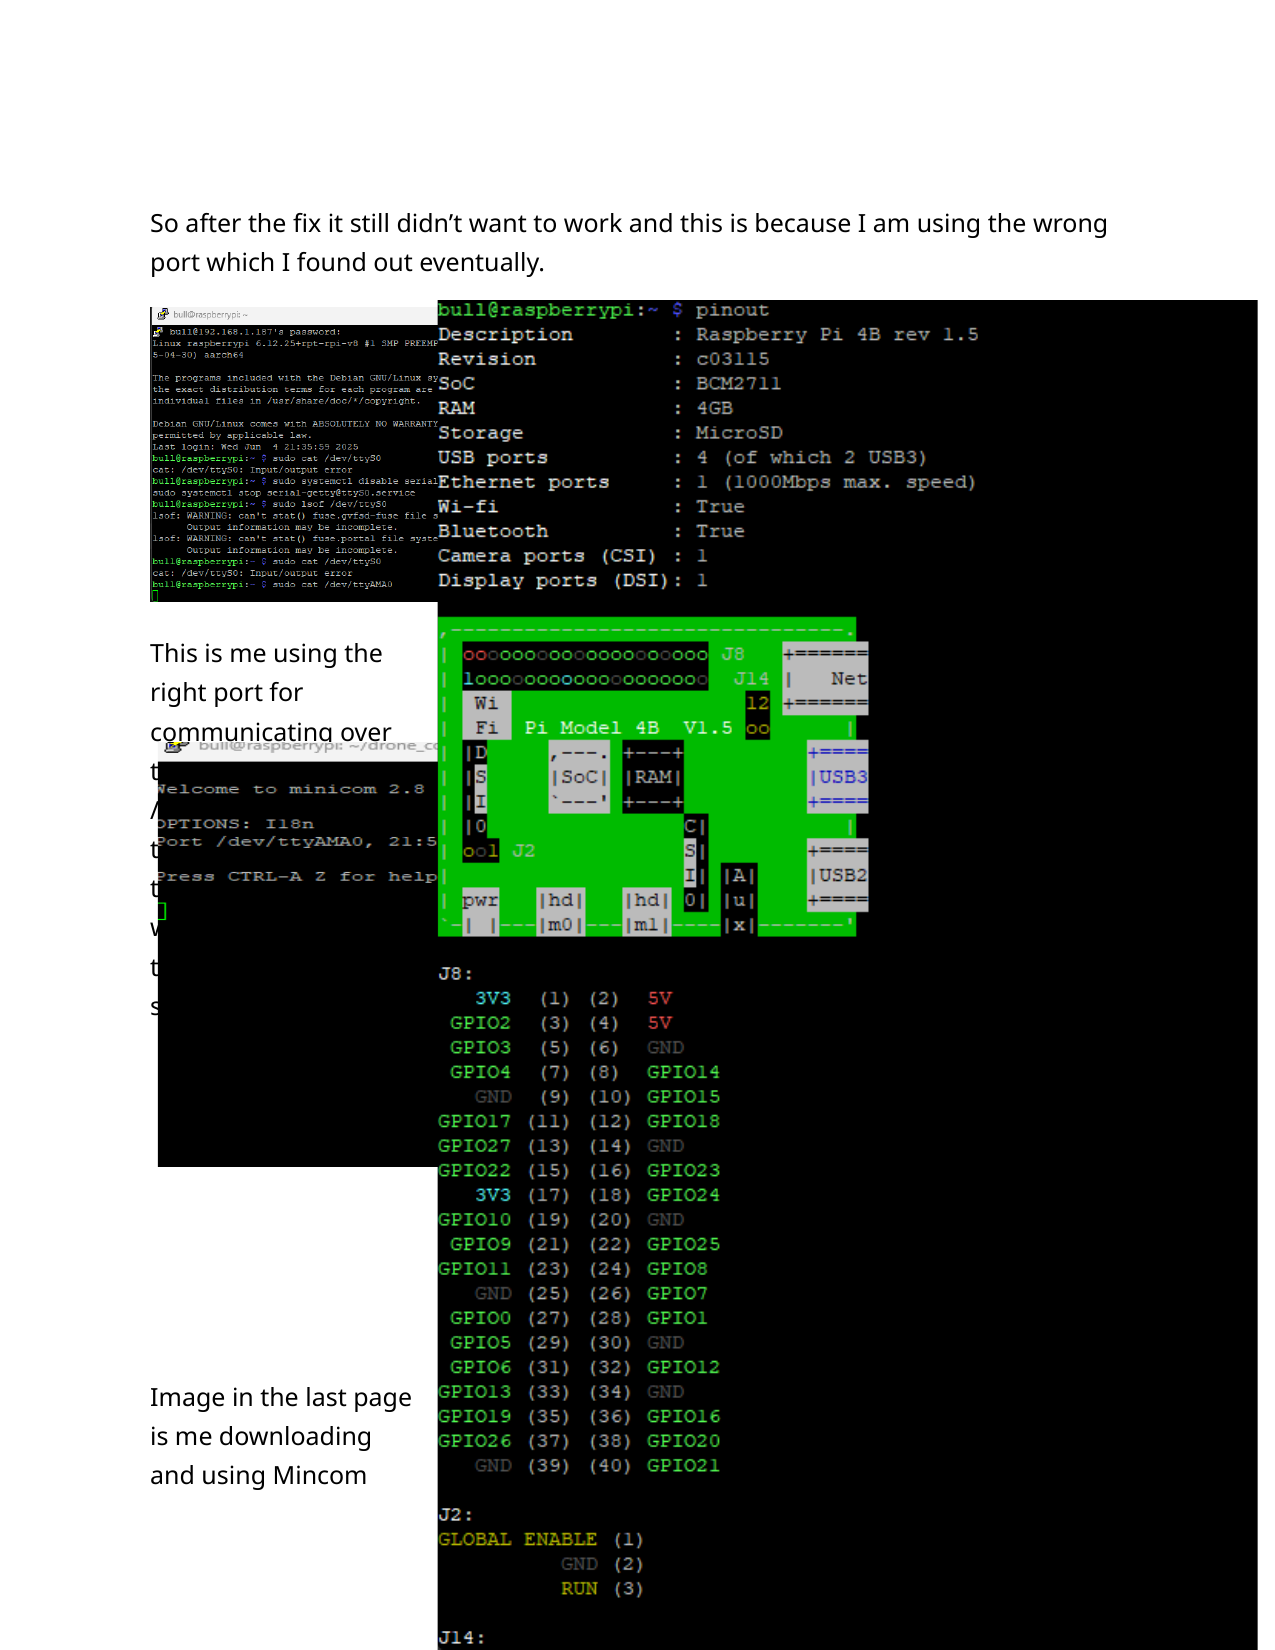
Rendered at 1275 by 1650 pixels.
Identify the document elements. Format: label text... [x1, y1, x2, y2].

picture [150, 300, 1258, 1645]
text This is me using the right port for communicating over to my stm32 /dev/ttyAMA0 but not the right port to test pi to pi communication which is what im trying to do in the second terminal. [150, 636, 436, 767]
text So after the fix it still didn’t want to work and this is because I am using the wrong port which I found out eventually. [150, 206, 1125, 279]
